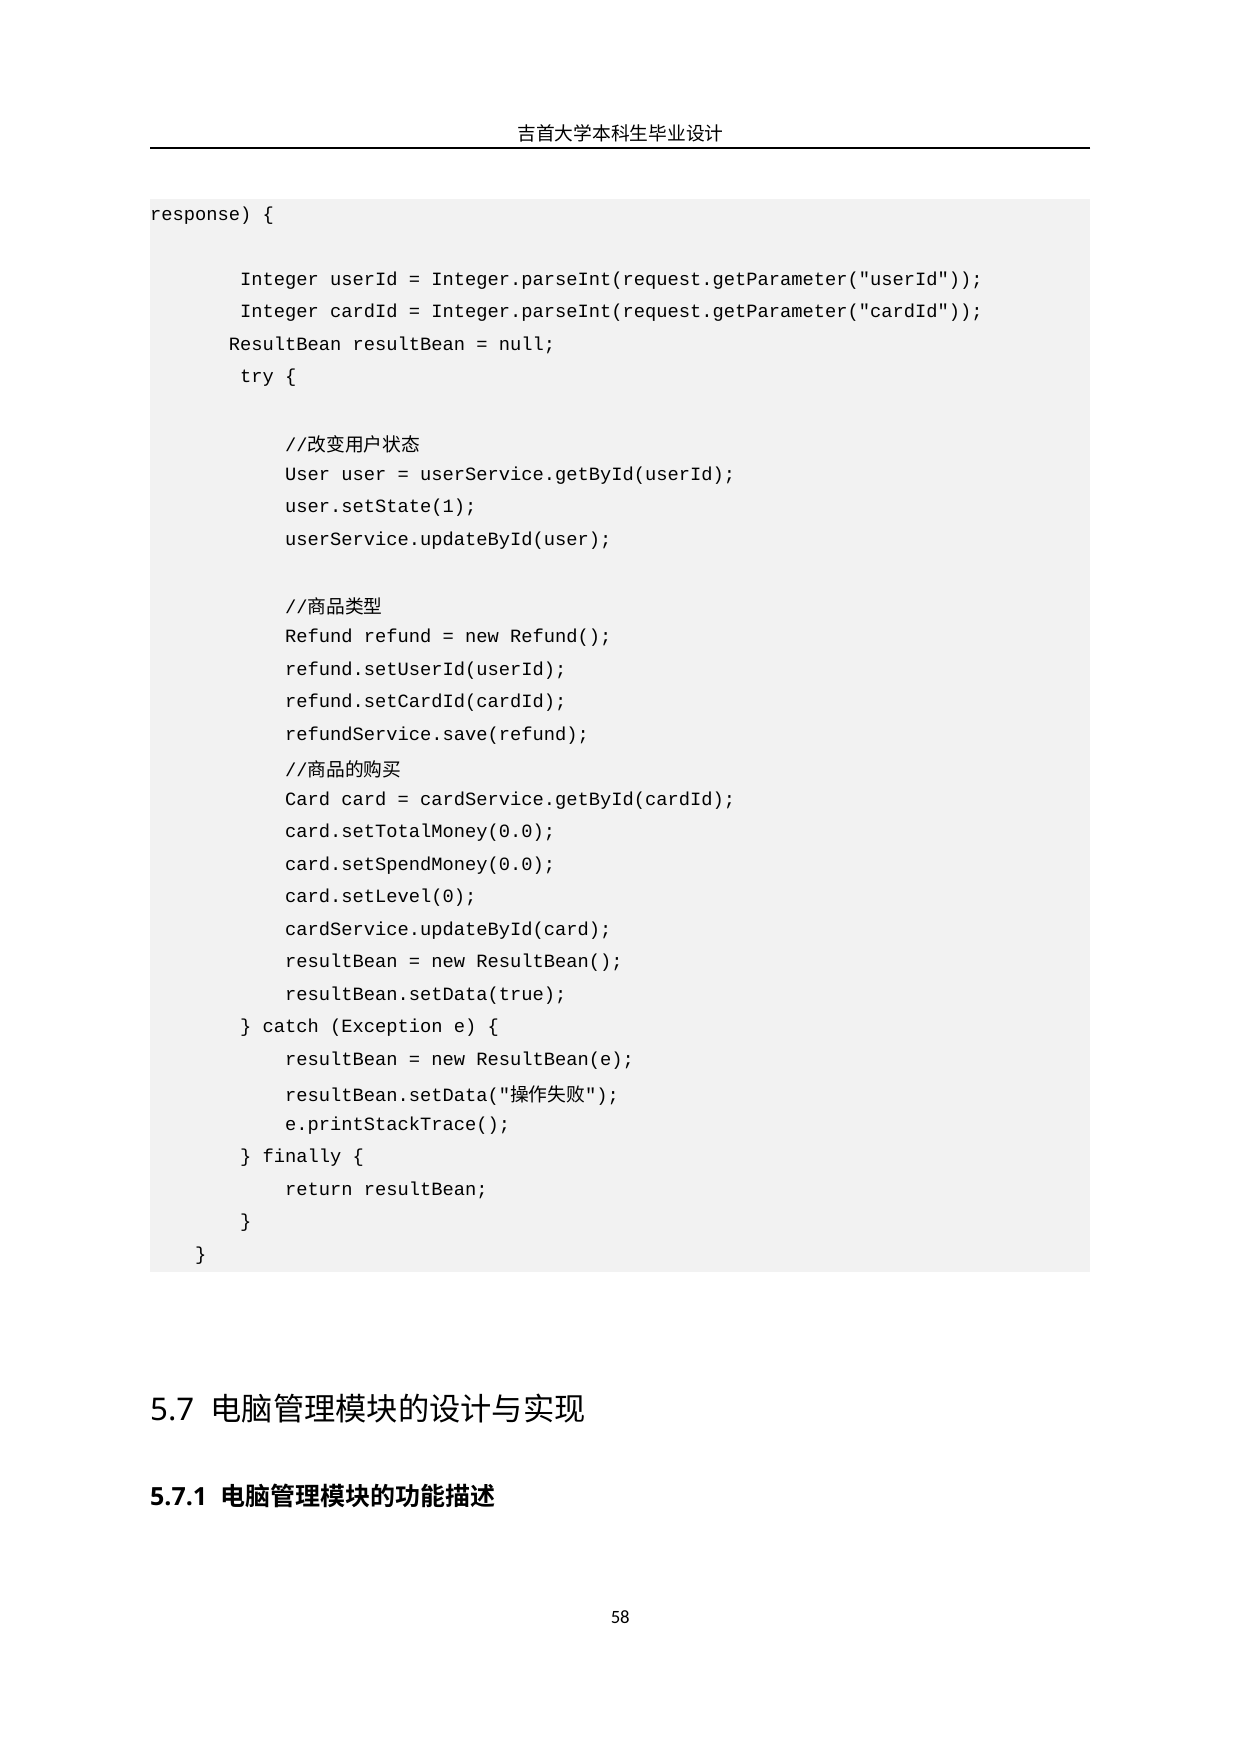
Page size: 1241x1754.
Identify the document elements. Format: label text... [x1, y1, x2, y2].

text Card card = cardService.getById(cardId); [150, 784, 1090, 817]
text resultBean.setData("操作失败"); [150, 1077, 1090, 1109]
text //商品的购买 [150, 752, 1090, 784]
text Integer cardId = Integer.parseInt(request.getParameter("cardId")); [150, 297, 1090, 329]
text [150, 199, 1090, 232]
text Integer userId = Integer.parseInt(request.getParameter("userId")); [150, 264, 1090, 297]
text resultBean.setData(true); [150, 979, 1090, 1012]
text User user = userService.getById(userId); [150, 459, 1090, 492]
text card.setLevel(0); [150, 882, 1090, 914]
text } [150, 1239, 1090, 1272]
text userService.updateById(user); [150, 524, 1090, 557]
text Refund refund = new Refund(); [150, 622, 1090, 654]
text refund.setCardId(cardId); [150, 687, 1090, 719]
text } finally { [150, 1142, 1090, 1174]
text card.setSpendMoney(0.0); [150, 849, 1090, 882]
text } catch (Exception e) { [150, 1012, 1090, 1044]
text return resultBean; [150, 1174, 1090, 1207]
text card.setTotalMoney(0.0); [150, 817, 1090, 849]
text //改变用户状态 [150, 427, 1090, 459]
text user.setState(1); [150, 492, 1090, 524]
text //商品类型 [150, 589, 1090, 622]
text ResultBean resultBean = null; [150, 329, 1090, 362]
text cardService.updateById(card); [150, 914, 1090, 947]
text try { [150, 362, 1090, 394]
text e.printStackTrace(); [150, 1109, 1090, 1142]
text refundService.save(refund); [150, 719, 1090, 752]
text resultBean = new ResultBean(e); [150, 1044, 1090, 1077]
text 5.7.1 电脑管理模块的功能描述 [150, 1462, 1090, 1527]
text 5.7 电脑管理模块的设计与实现 [150, 1374, 1090, 1439]
text } [150, 1207, 1090, 1239]
text refund.setUserId(userId); [150, 654, 1090, 687]
text resultBean = new ResultBean(); [150, 947, 1090, 979]
